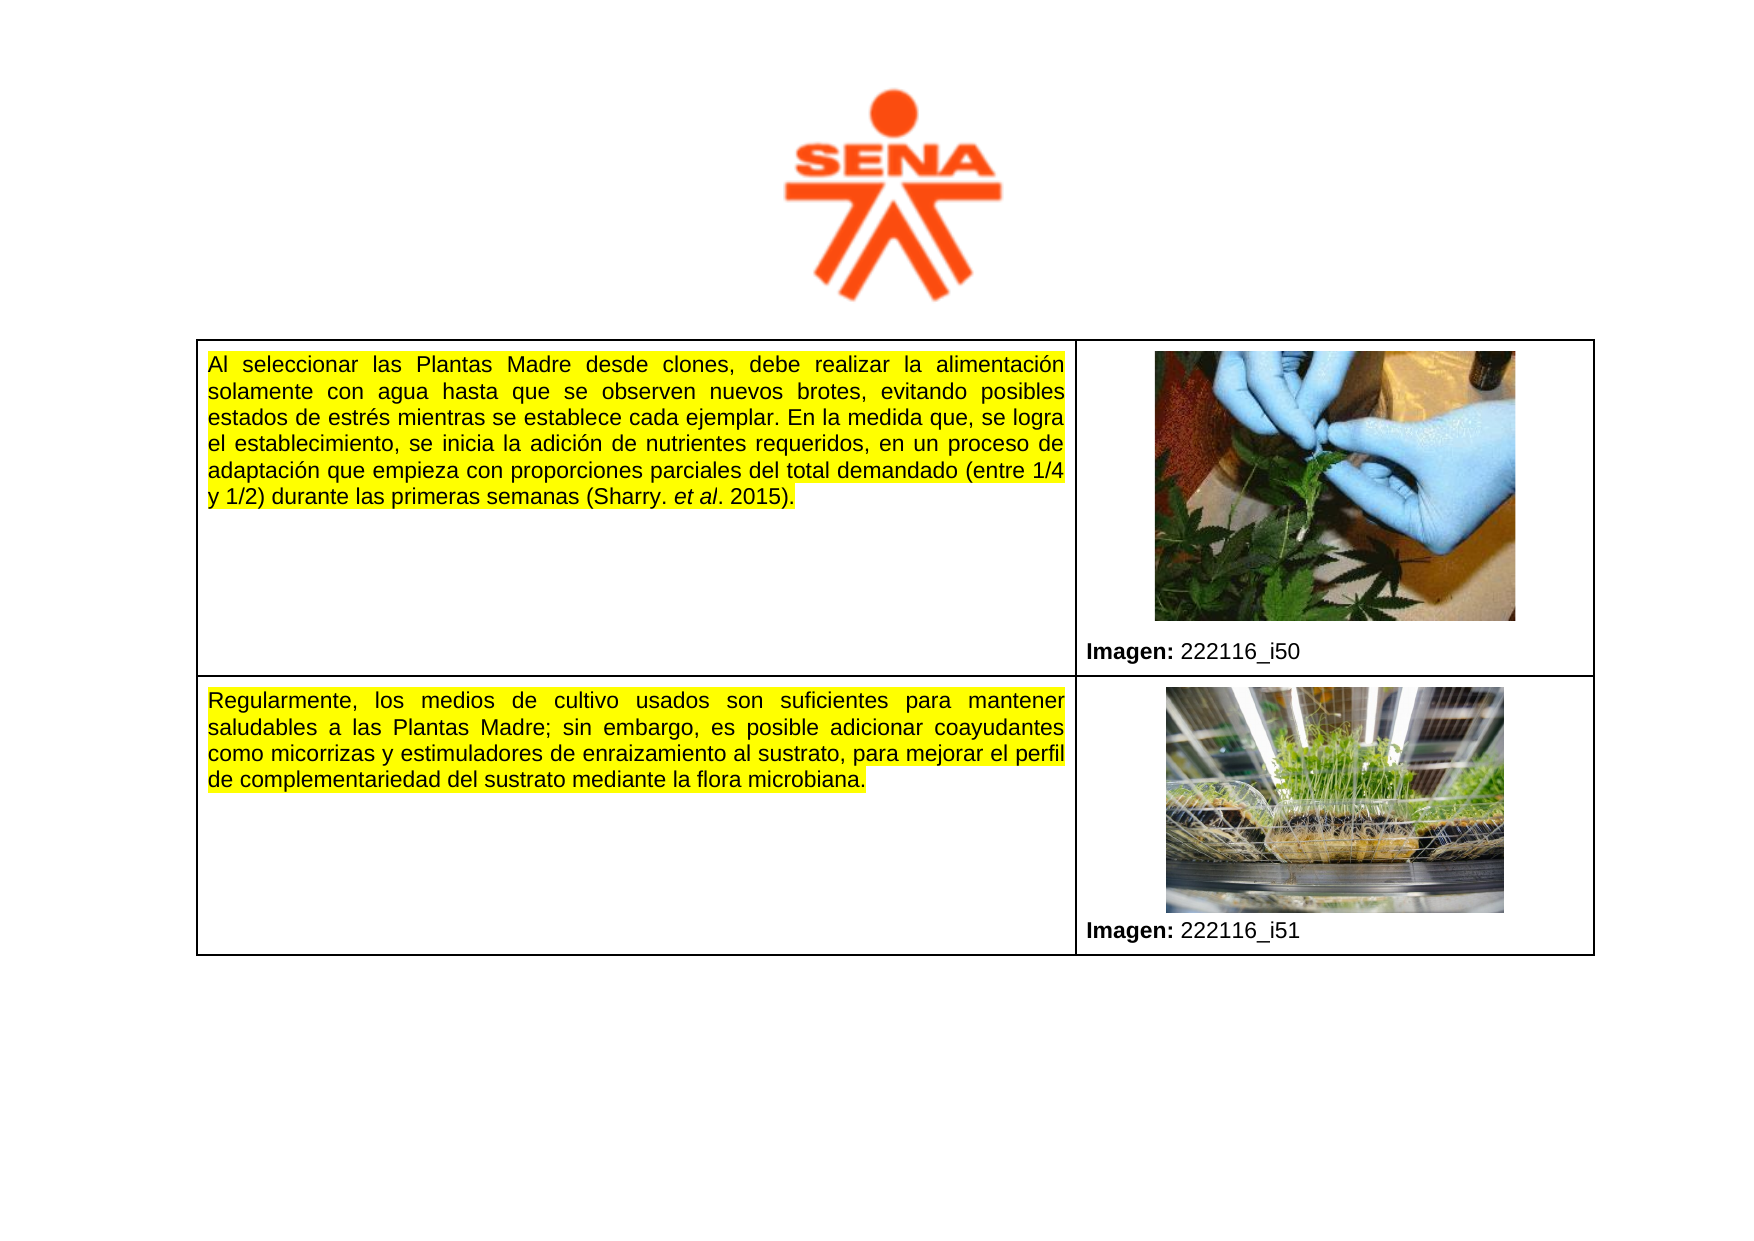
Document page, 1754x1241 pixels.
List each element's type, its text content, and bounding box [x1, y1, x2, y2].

table_cell Al seleccionar las Plantas Madre desde clones, debe realizar la alimentación solamente con agua hasta que se observen nuevos brotes, evitando posibles estados de estrés mientras se establece cada ejemplar. En la medida que, se logra el establecimiento, se inicia la adición de nutrientes requeridos, en un proceso de adaptación que empieza con proporciones parciales del total demandado (entre 1/4 y 1/2) durante las primeras semanas (Sharry. et al. 2015). [198, 341, 1075, 675]
table_cell Imagen: 222116_i50 [1077, 341, 1593, 675]
table_cell Imagen: 222116_i51 [1077, 677, 1593, 954]
picture [1166, 687, 1504, 913]
table_cell Regularmente, los medios de cultivo usados son suficientes para mantener saludables a las Plantas Madre; sin embargo, es posible adicionar coayudantes como micorrizas y estimuladores de enraizamiento al sustrato, para mejorar el perfil de complementariedad del sustrato mediante la flora microbiana. [198, 677, 1075, 954]
picture [766, 75, 1018, 313]
picture [1154, 351, 1516, 621]
